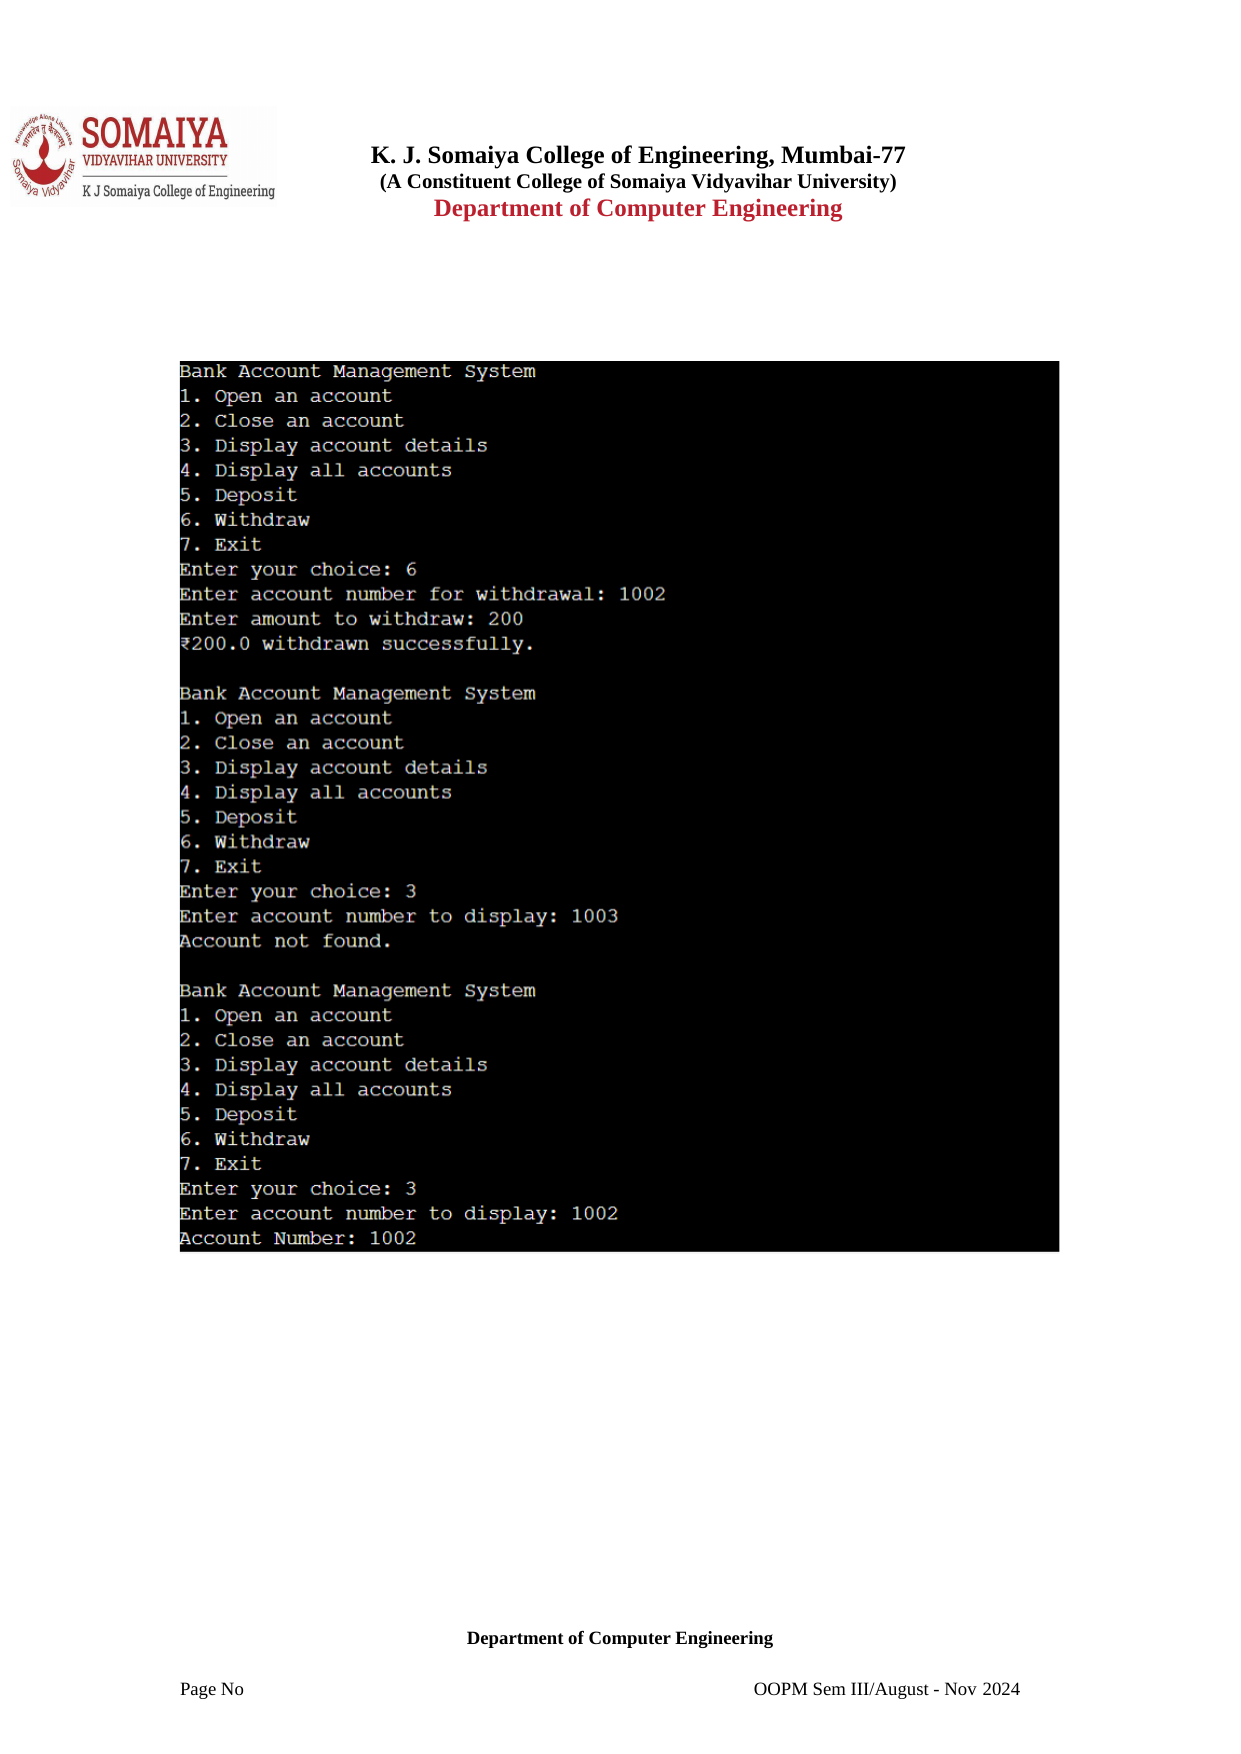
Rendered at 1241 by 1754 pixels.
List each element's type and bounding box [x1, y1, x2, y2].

picture [179, 361, 1060, 1254]
picture [9, 106, 277, 207]
